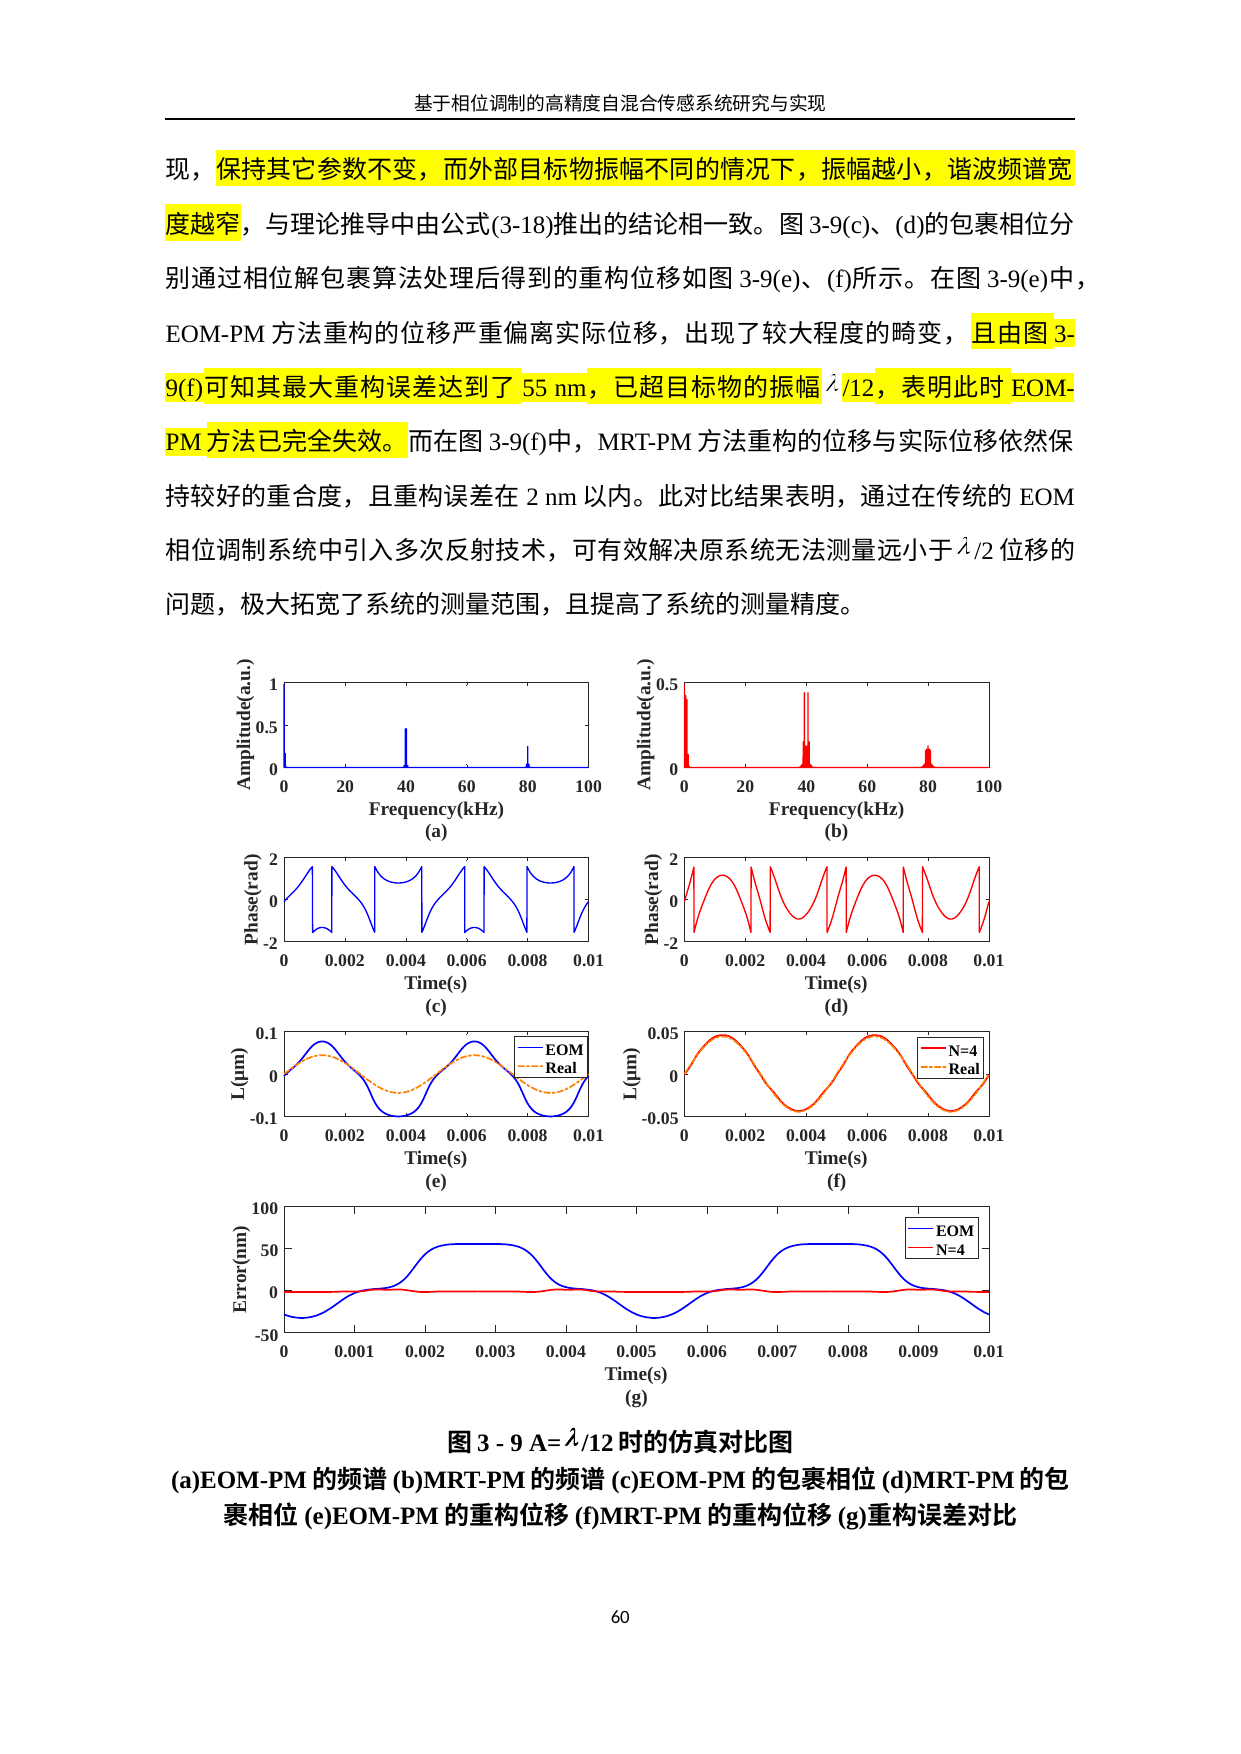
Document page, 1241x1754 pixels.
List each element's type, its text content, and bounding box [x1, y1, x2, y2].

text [165, 150, 1075, 621]
text (a)EOM-PM的频谱 (b)MRT-PM的频谱 (c)EOM-PM的包裹相位 (d)MRT-PM的包裹相位 (e)EOM-PM的重构位移 (f)MRT-PM的重构位移 (g)重构误差对比 [165, 1459, 1075, 1532]
text 图3 - 9 A=/12时的仿真对比图 [165, 1423, 1075, 1459]
